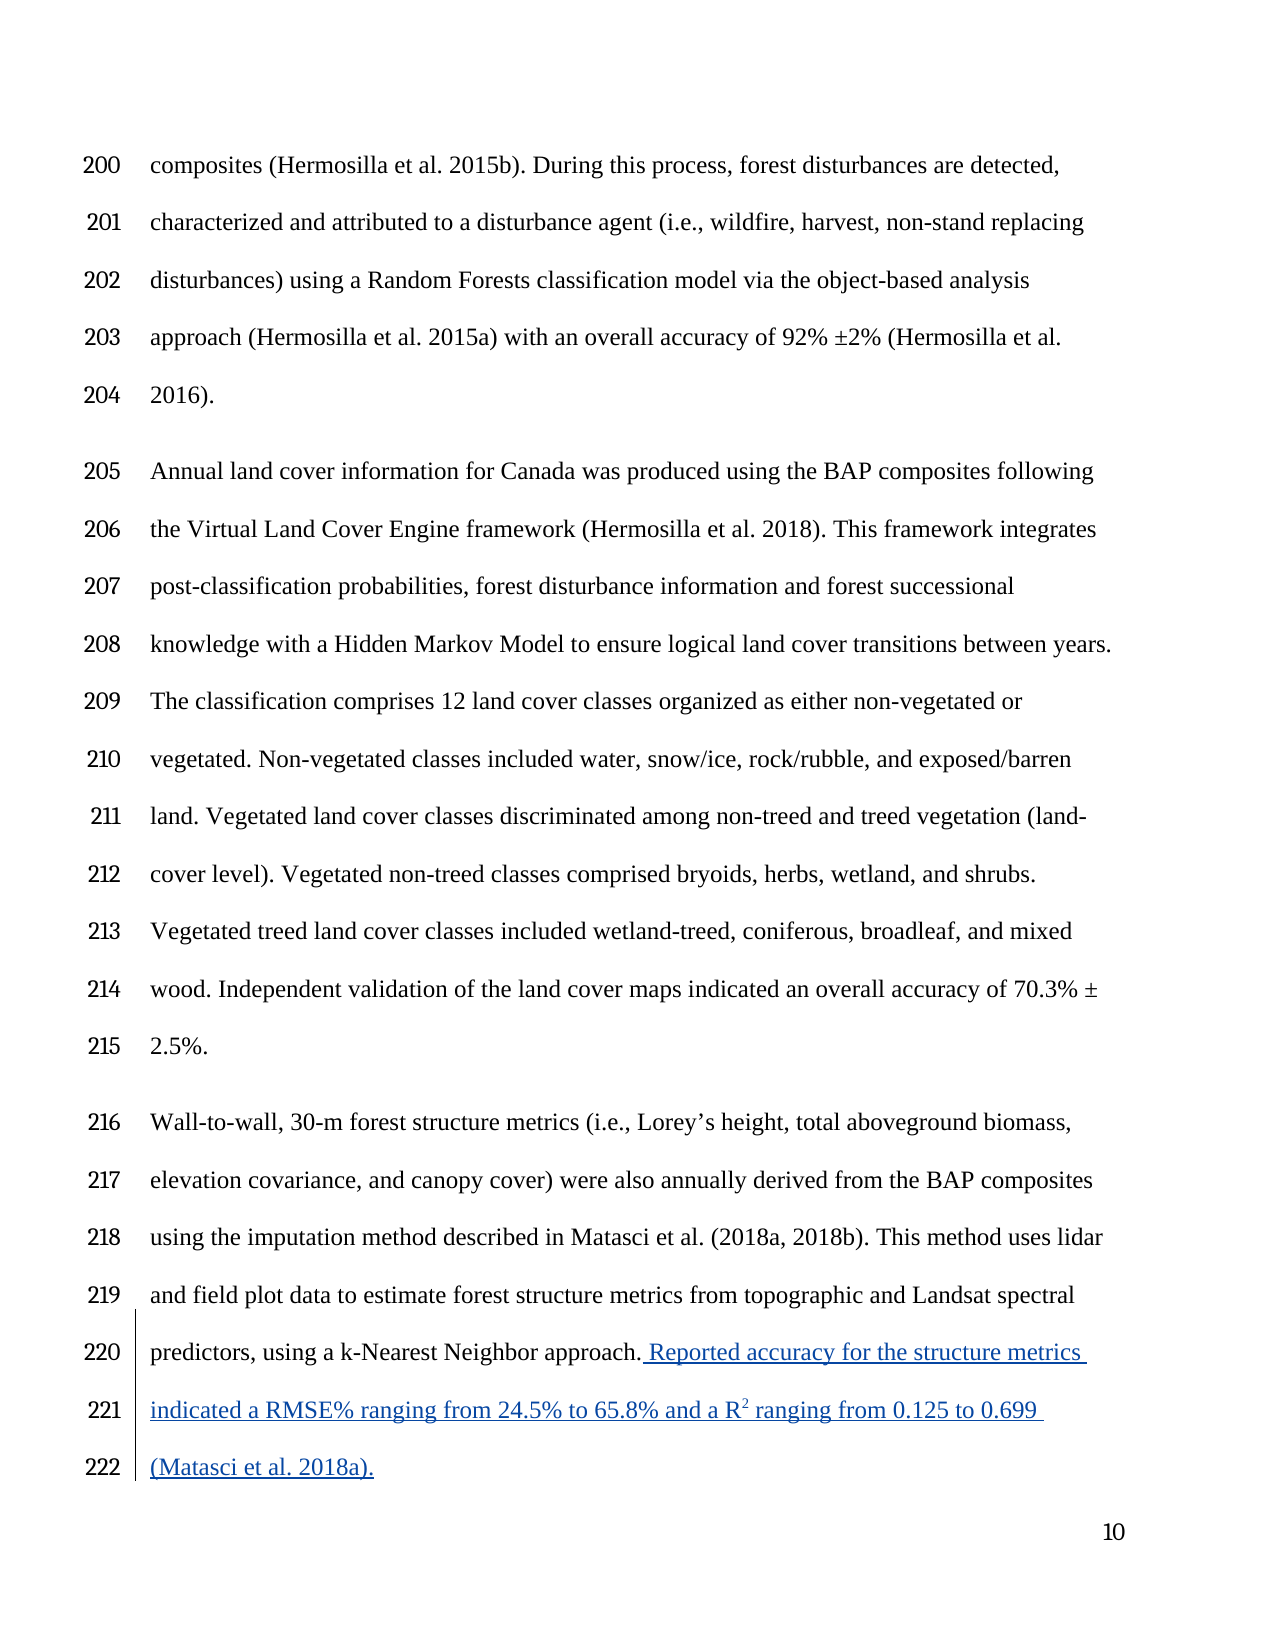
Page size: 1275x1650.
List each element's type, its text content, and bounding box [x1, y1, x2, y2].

text Wall-to-wall, 30-m forest structure metrics (i.e., Lorey’s height, total aboveground biomass, elevation covariance, and canopy cover) were also annually derived from the BAP composites using the imputation method described in Matasci et al. (2018a, 2018b). This method uses lidar and field plot data to estimate forest structure metrics from topographic and Landsat spectral predictors, using a k-Nearest Neighbor approach. [150, 1107, 1125, 1481]
text Annual land cover information for Canada was produced using the BAP composites following the Virtual Land Cover Engine framework (Hermosilla et al. 2018). This framework integrates post-classification probabilities, forest disturbance information and forest successional knowledge with a Hidden Markov Model to ensure logical land cover transitions between years. The classification comprises 12 land cover classes organized as either non-vegetated or vegetated. Non-vegetated classes included water, snow/ice, rock/rubble, and exposed/barren land. Vegetated land cover classes discriminated among non-treed and treed vegetation (land-cover level). Vegetated non-treed classes comprised bryoids, herbs, wetland, and shrubs. Vegetated treed land cover classes included wetland-treed, coniferous, broadleaf, and mixed wood. Independent validation of the land cover maps indicated an overall accuracy of 70.3% ± 2.5%. [150, 456, 1125, 1060]
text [150, 150, 1125, 409]
